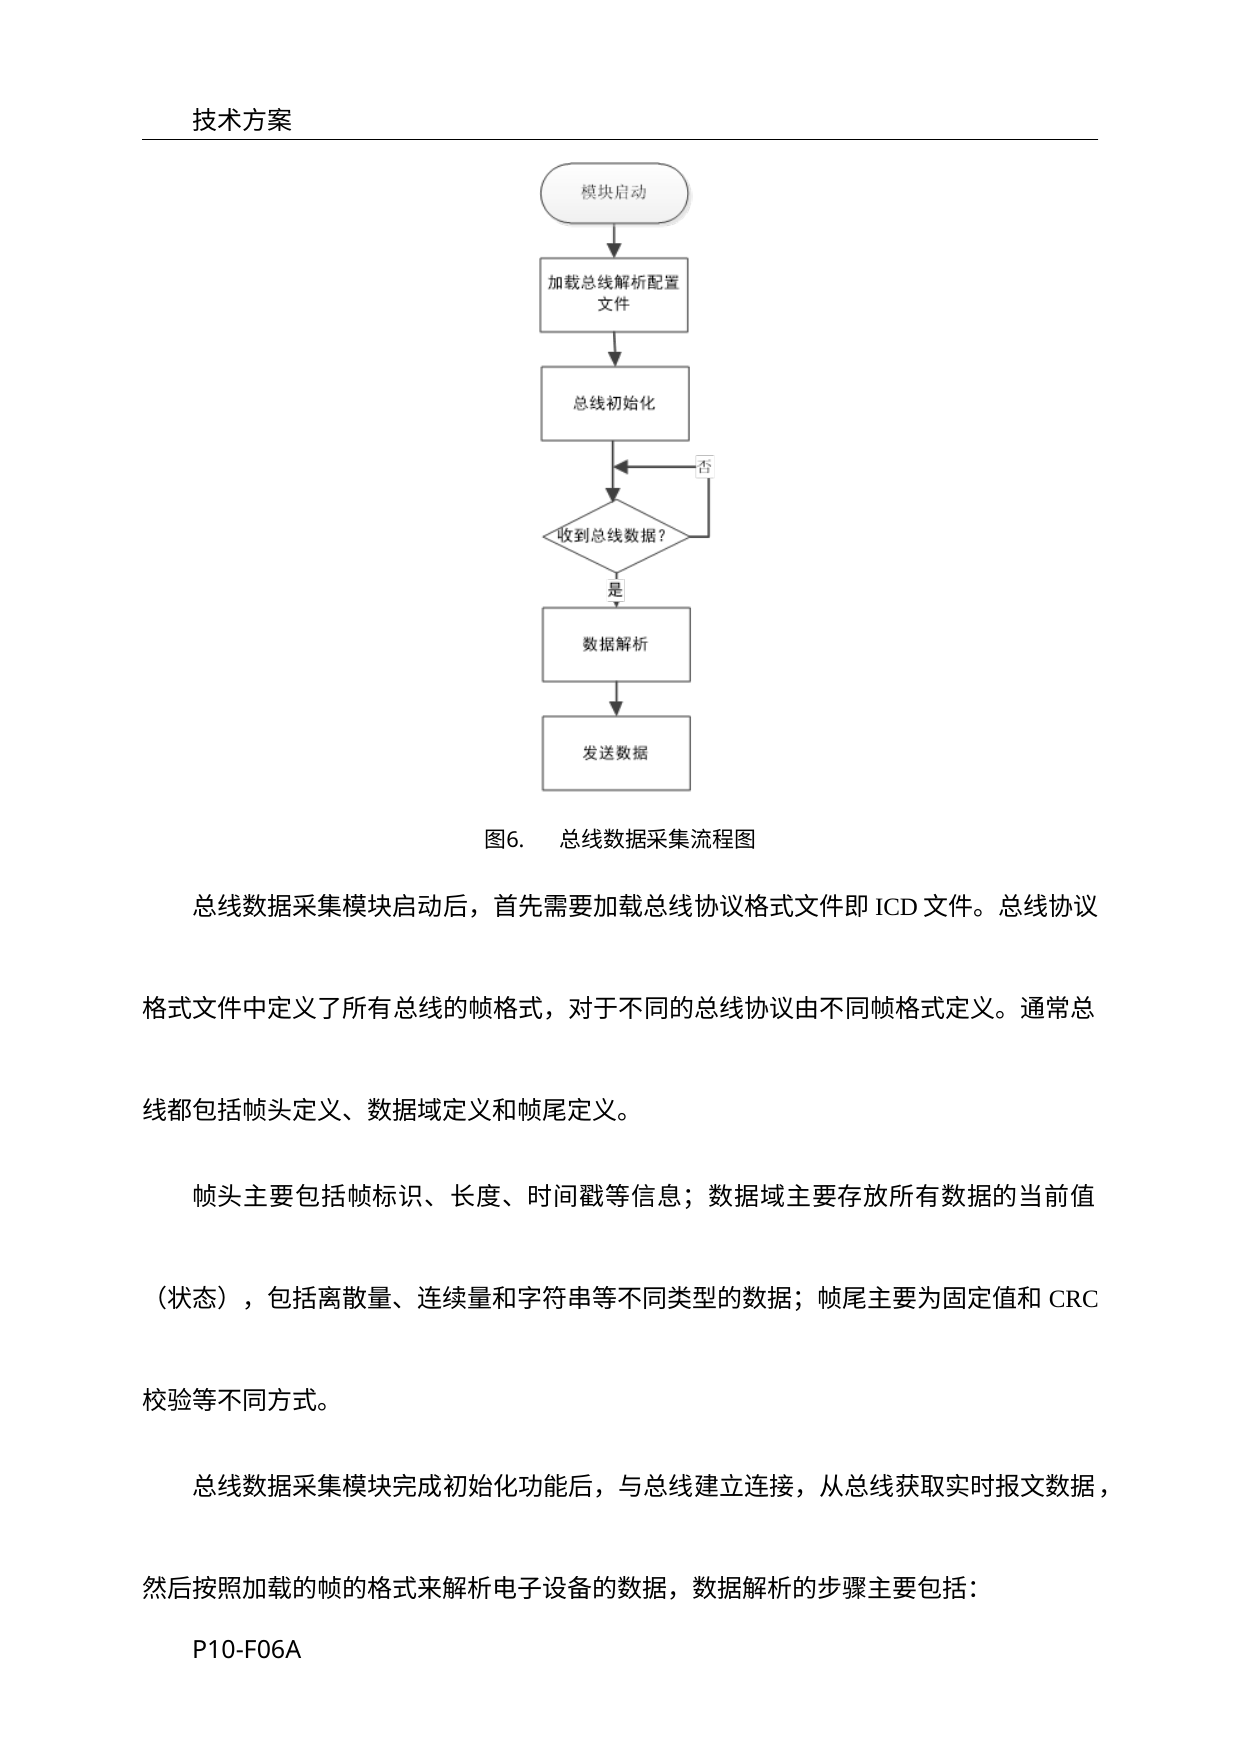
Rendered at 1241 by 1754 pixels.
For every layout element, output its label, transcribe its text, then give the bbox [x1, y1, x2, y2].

text 总线数据采集流程图 [142, 821, 1098, 855]
text 总线数据采集模块启动后，首先需要加载总线协议格式文件即ICD文件。总线协议格式文件中定义了所有总线的帧格式，对于不同的总线协议由不同帧格式定义。通常总线都包括帧头定义、数据域定义和帧尾定义。 [142, 871, 1098, 1143]
text 总线数据采集模块完成初始化功能后，与总线建立连接，从总线获取实时报文数据，然后按照加载的帧的格式来解析电子设备的数据，数据解析的步骤主要包括： [142, 1451, 1098, 1620]
text 帧头主要包括帧标识、长度、时间戳等信息；数据域主要存放所有数据的当前值（状态），包括离散量、连续量和字符串等不同类型的数据；帧尾主要为固定值和CRC校验等不同方式。 [142, 1161, 1098, 1432]
picture [538, 161, 750, 794]
